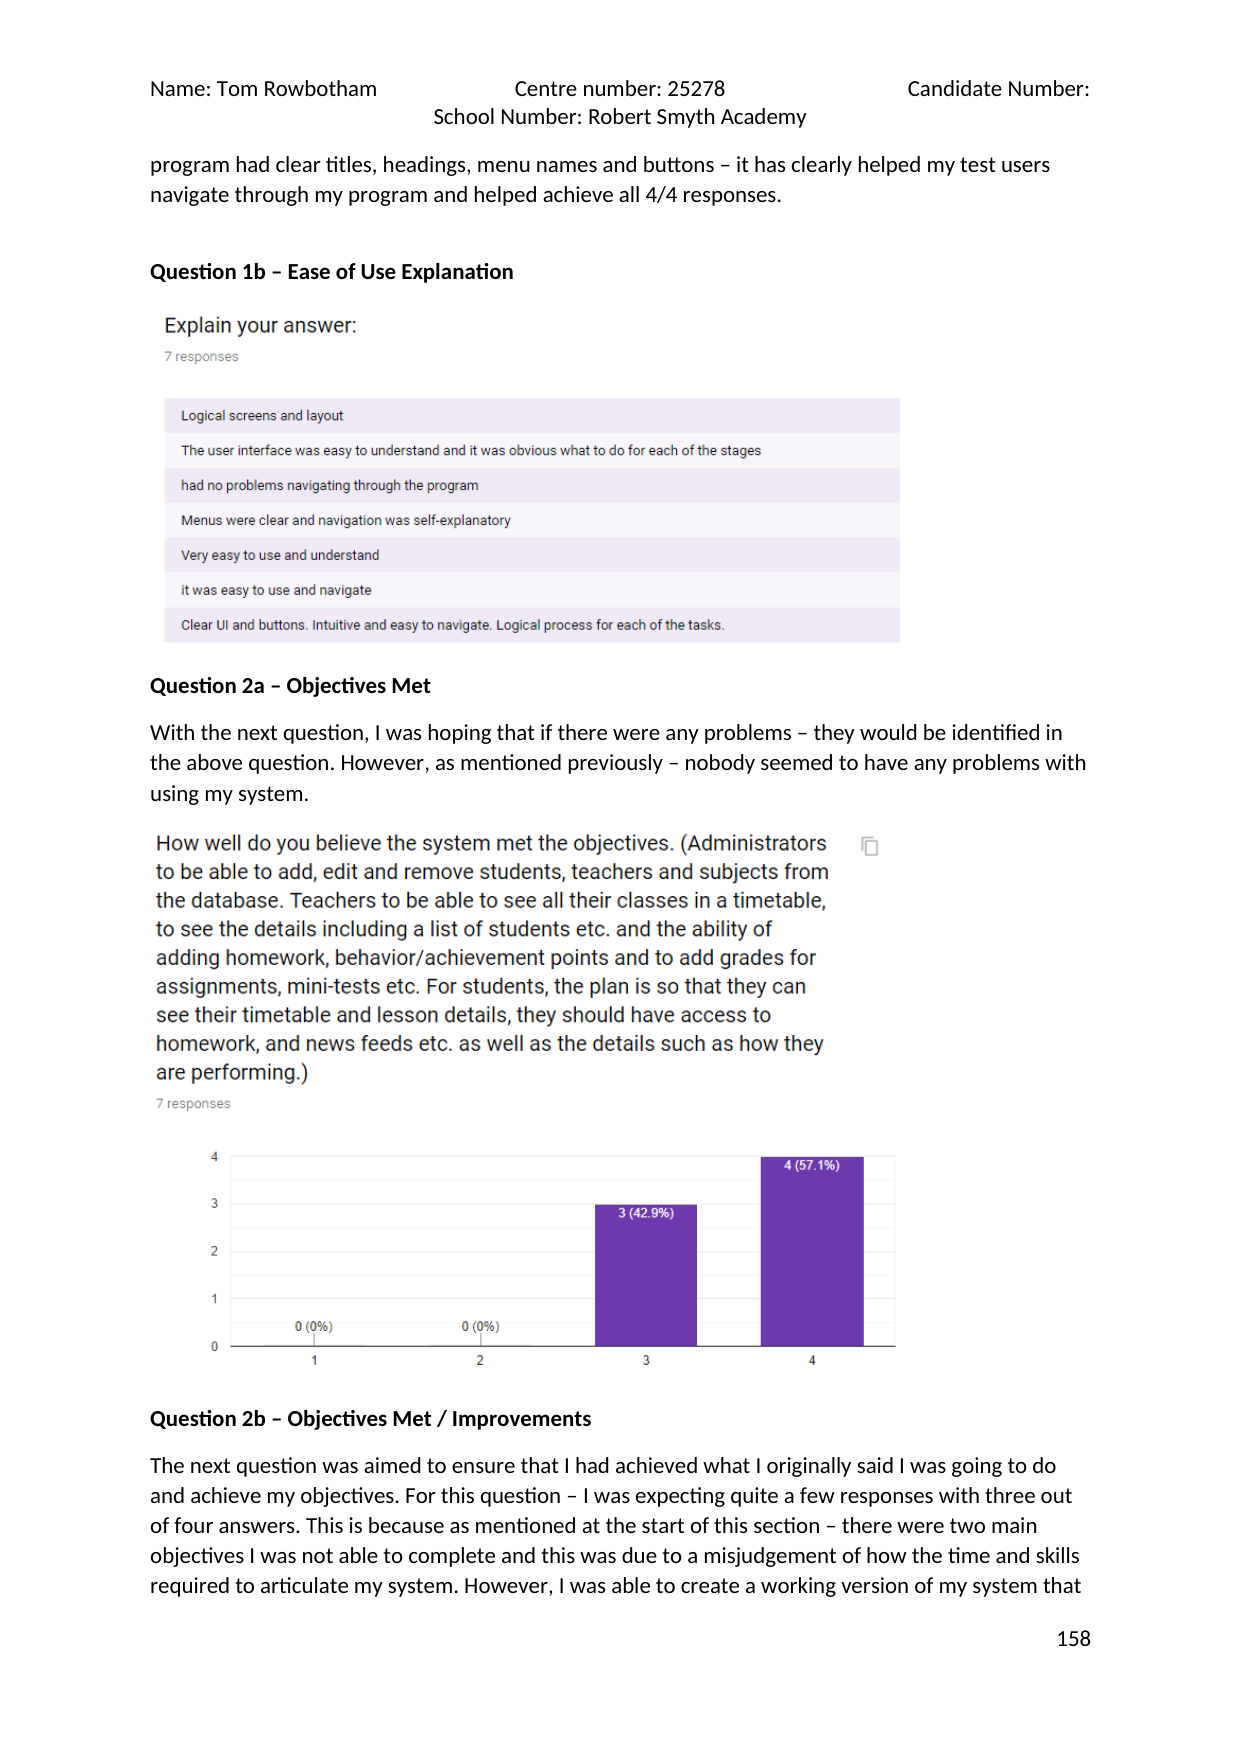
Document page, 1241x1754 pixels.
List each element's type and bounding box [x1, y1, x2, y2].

picture [150, 304, 901, 653]
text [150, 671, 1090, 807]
picture [150, 825, 901, 1385]
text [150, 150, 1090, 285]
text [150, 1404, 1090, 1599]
